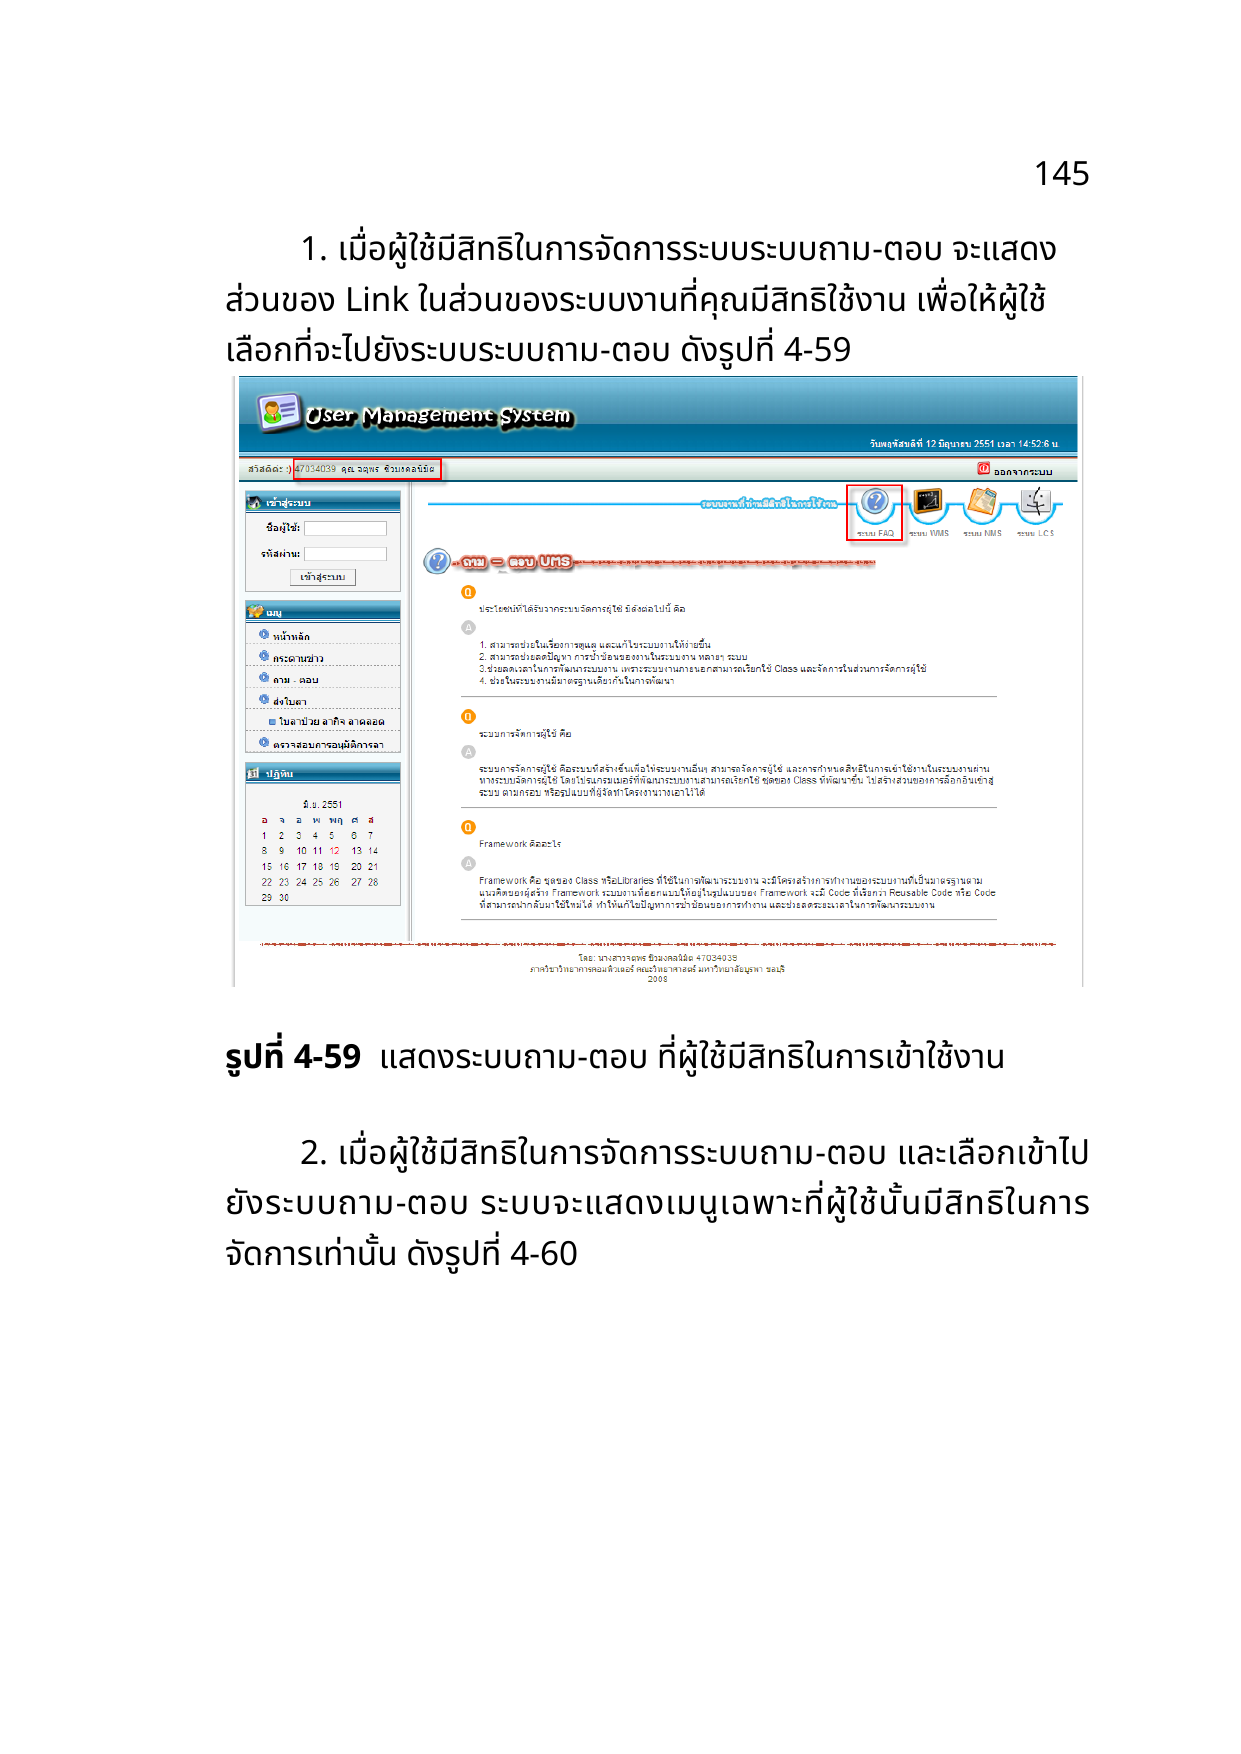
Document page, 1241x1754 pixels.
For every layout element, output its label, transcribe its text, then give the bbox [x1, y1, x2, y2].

picture [231, 376, 1084, 987]
text 1. เมื่อผู้ใช้มีสิทธิในการจัดการระบบระบบถาม-ตอบ จะแสดง ส่วนของ Link ในส่วนของระบบงานที่คุณมีสิทธิใช้งาน เพื่อให้ผู้ใช้เลือกที่จะไปยังระบบระบบถาม-ตอบ ดังรูปที่ 4-59 [225, 225, 1090, 377]
text 2. เมื่อผู้ใช้มีสิทธิในการจัดการระบบถาม-ตอบ และเลือกเข้าไปยังระบบถาม-ตอบ ระบบจะแสดงเมนูเฉพาะที่ผู้ใช้นั้นมีสิทธิในการจัดการเท่านั้น ดังรูปที่ 4-60 [225, 1128, 1090, 1280]
text รูปที่ 4-59 แสดงระบบถาม-ตอบ ที่ผู้ใช้มีสิทธิในการเข้าใช้งาน [225, 1032, 1090, 1083]
